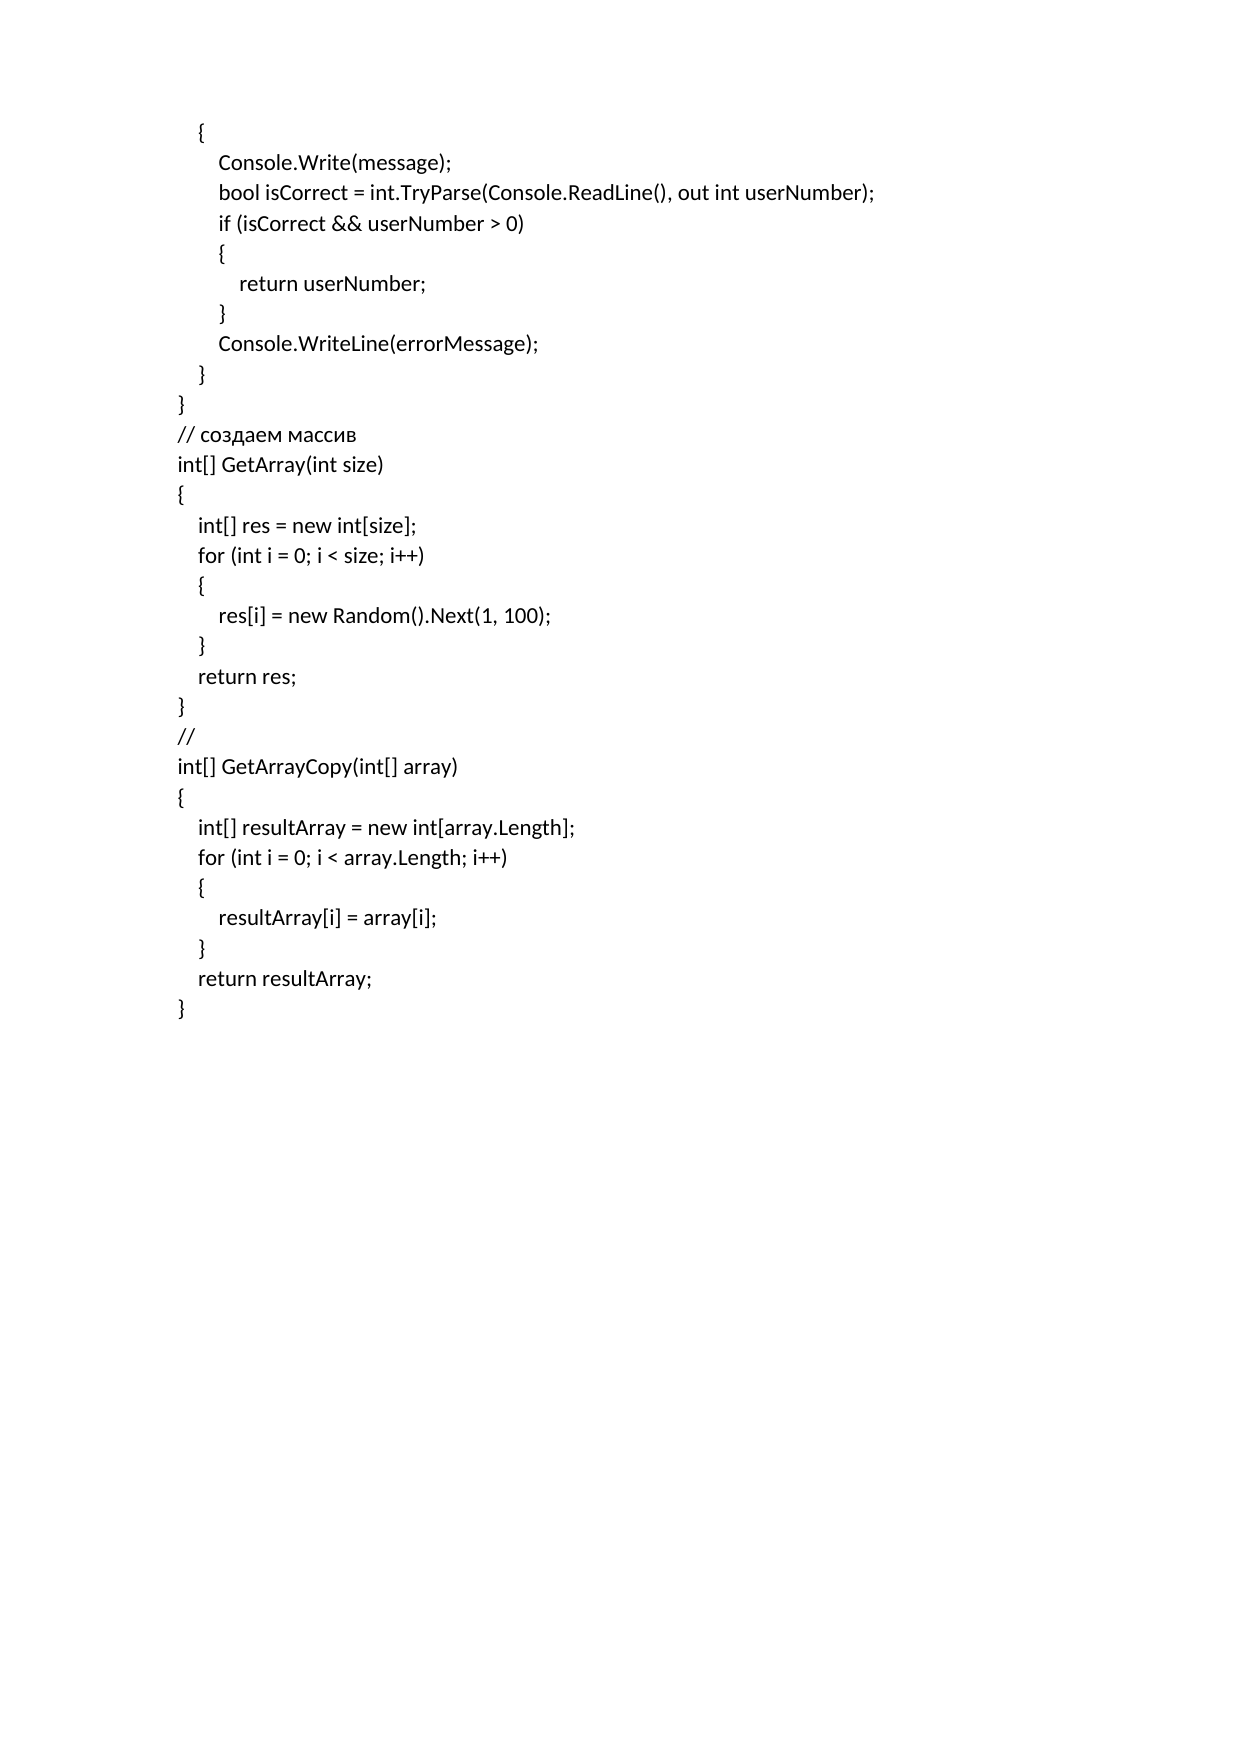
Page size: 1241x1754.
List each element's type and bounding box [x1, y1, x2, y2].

text [177, 118, 1152, 1022]
